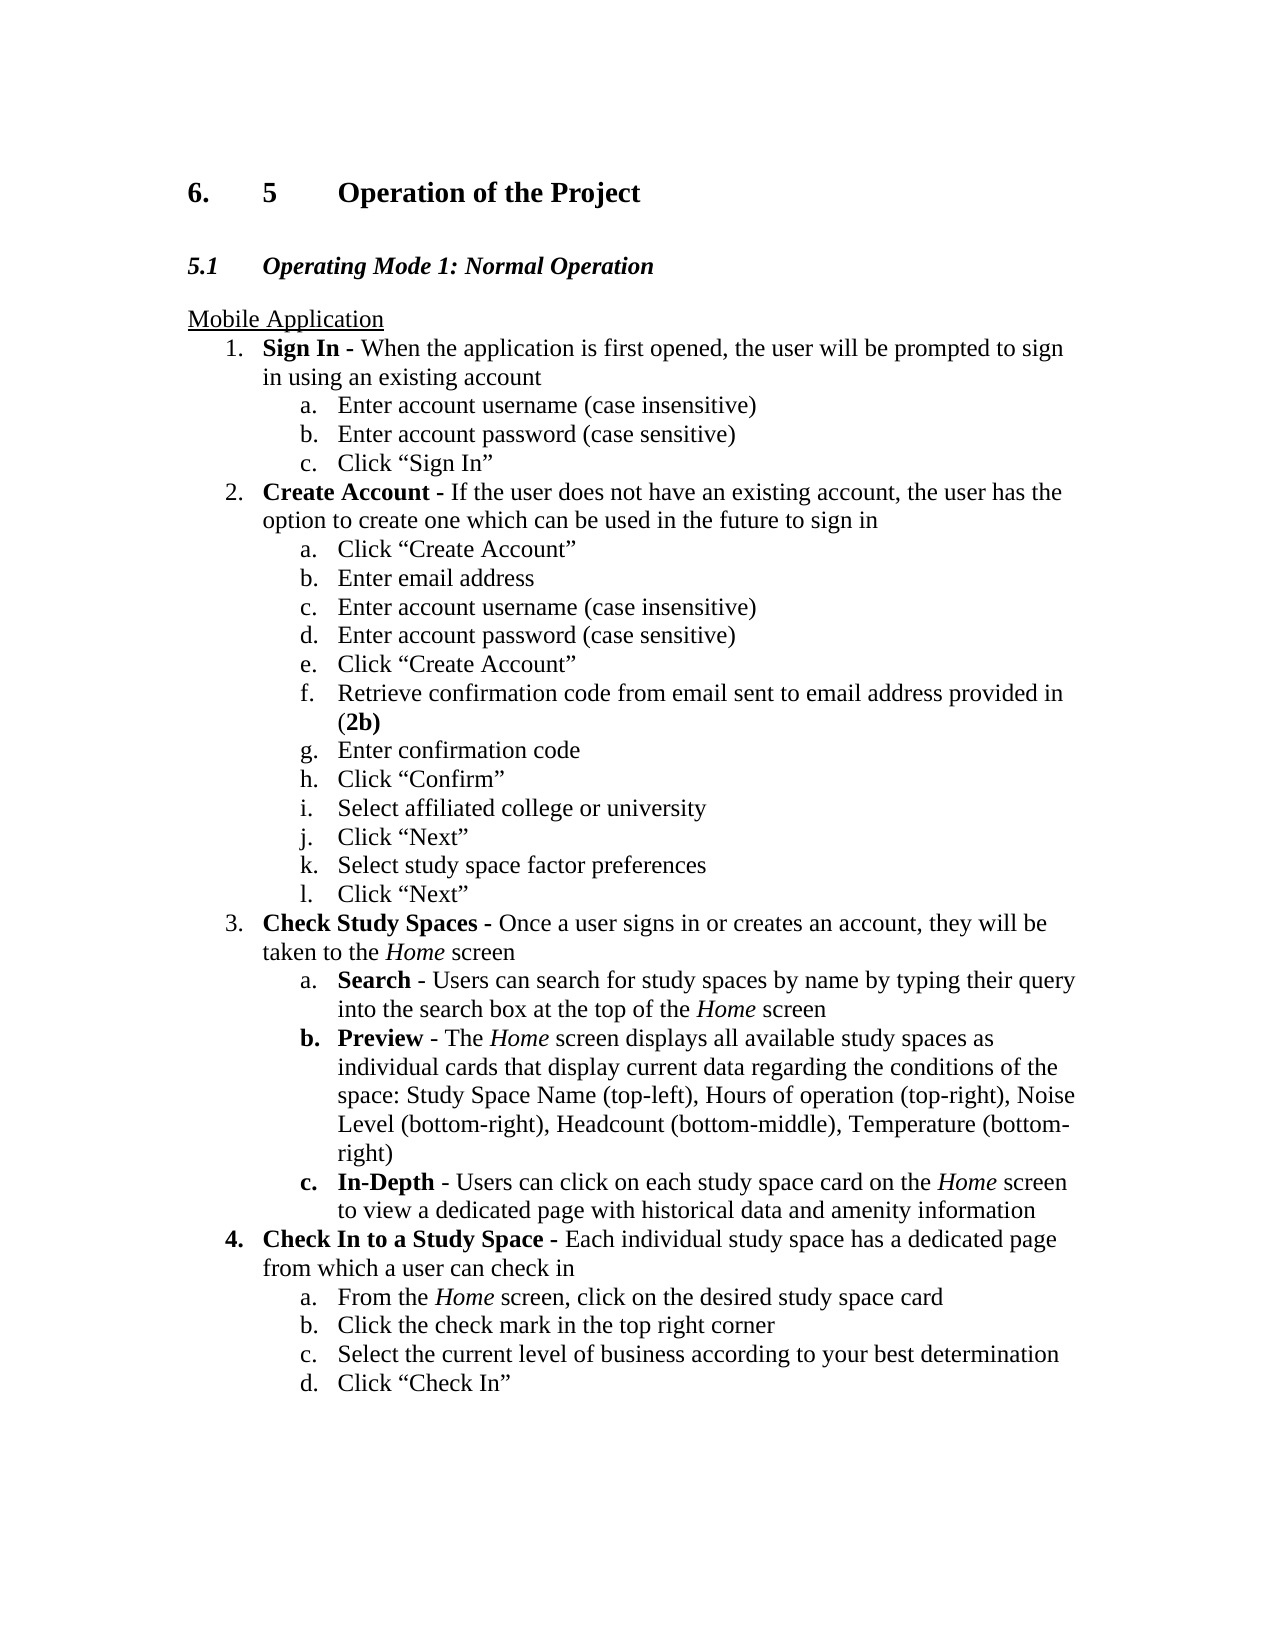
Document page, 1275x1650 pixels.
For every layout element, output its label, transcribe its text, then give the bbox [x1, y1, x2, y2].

list Click “Next” [300, 822, 1087, 850]
list Enter account username (case insensitive) [300, 390, 1087, 419]
list Check In to a Study Space - Each individual study space has a dedicated page from which a user can check in [225, 1224, 1087, 1282]
list Click “Create Account” [300, 534, 1087, 563]
list Enter account username (case insensitive) [300, 592, 1087, 620]
list Click the check mark in the top right corner [300, 1310, 1087, 1339]
list Preview - The Home screen displays all available study spaces as individual cards that display current data regarding the conditions of the space: Study Space Name (top-left), Hours of operation (top-right), Noise Level (bottom-right), Headcount (bottom-middle), Temperature (bottom-right) [300, 1023, 1087, 1167]
list Enter account password (case sensitive) [300, 419, 1087, 448]
list Click “Confirm” [300, 764, 1087, 793]
list Check Study Spaces - Once a user signs in or creates an account, they will be taken to the Home screen [225, 908, 1087, 965]
text 5.1 Operating Mode 1: Normal Operation [187, 251, 1087, 280]
list Click “Next” [300, 879, 1087, 908]
list Select affiliated college or university [300, 793, 1087, 822]
list Enter confirmation code [300, 735, 1087, 764]
list Select study space factor preferences [300, 850, 1087, 879]
list Enter account password (case sensitive) [300, 620, 1087, 649]
text Mobile Application [187, 304, 1087, 333]
list From the Home screen, click on the desired study space card [300, 1282, 1087, 1310]
list Retrieve confirmation code from email sent to email address provided in (2b) [300, 678, 1087, 735]
subtitle 5 Operation of the Project [187, 175, 1087, 208]
list In-Depth - Users can click on each study space card on the Home screen to view a dedicated page with historical data and amenity information [300, 1167, 1087, 1224]
list Enter email address [300, 563, 1087, 592]
list Search - Users can search for study spaces by name by typing their query into the search box at the top of the Home screen [300, 965, 1087, 1023]
list Click “Sign In” [300, 448, 1087, 477]
list Sign In - When the application is first opened, the user will be prompted to sign in using an existing account [225, 333, 1087, 390]
list Select the current level of business according to your best determination [300, 1339, 1087, 1368]
list Create Account - If the user does not have an existing account, the user has the option to create one which can be used in the future to sign in [225, 477, 1087, 534]
list Click “Create Account” [300, 649, 1087, 678]
list Click “Check In” [300, 1368, 1087, 1397]
